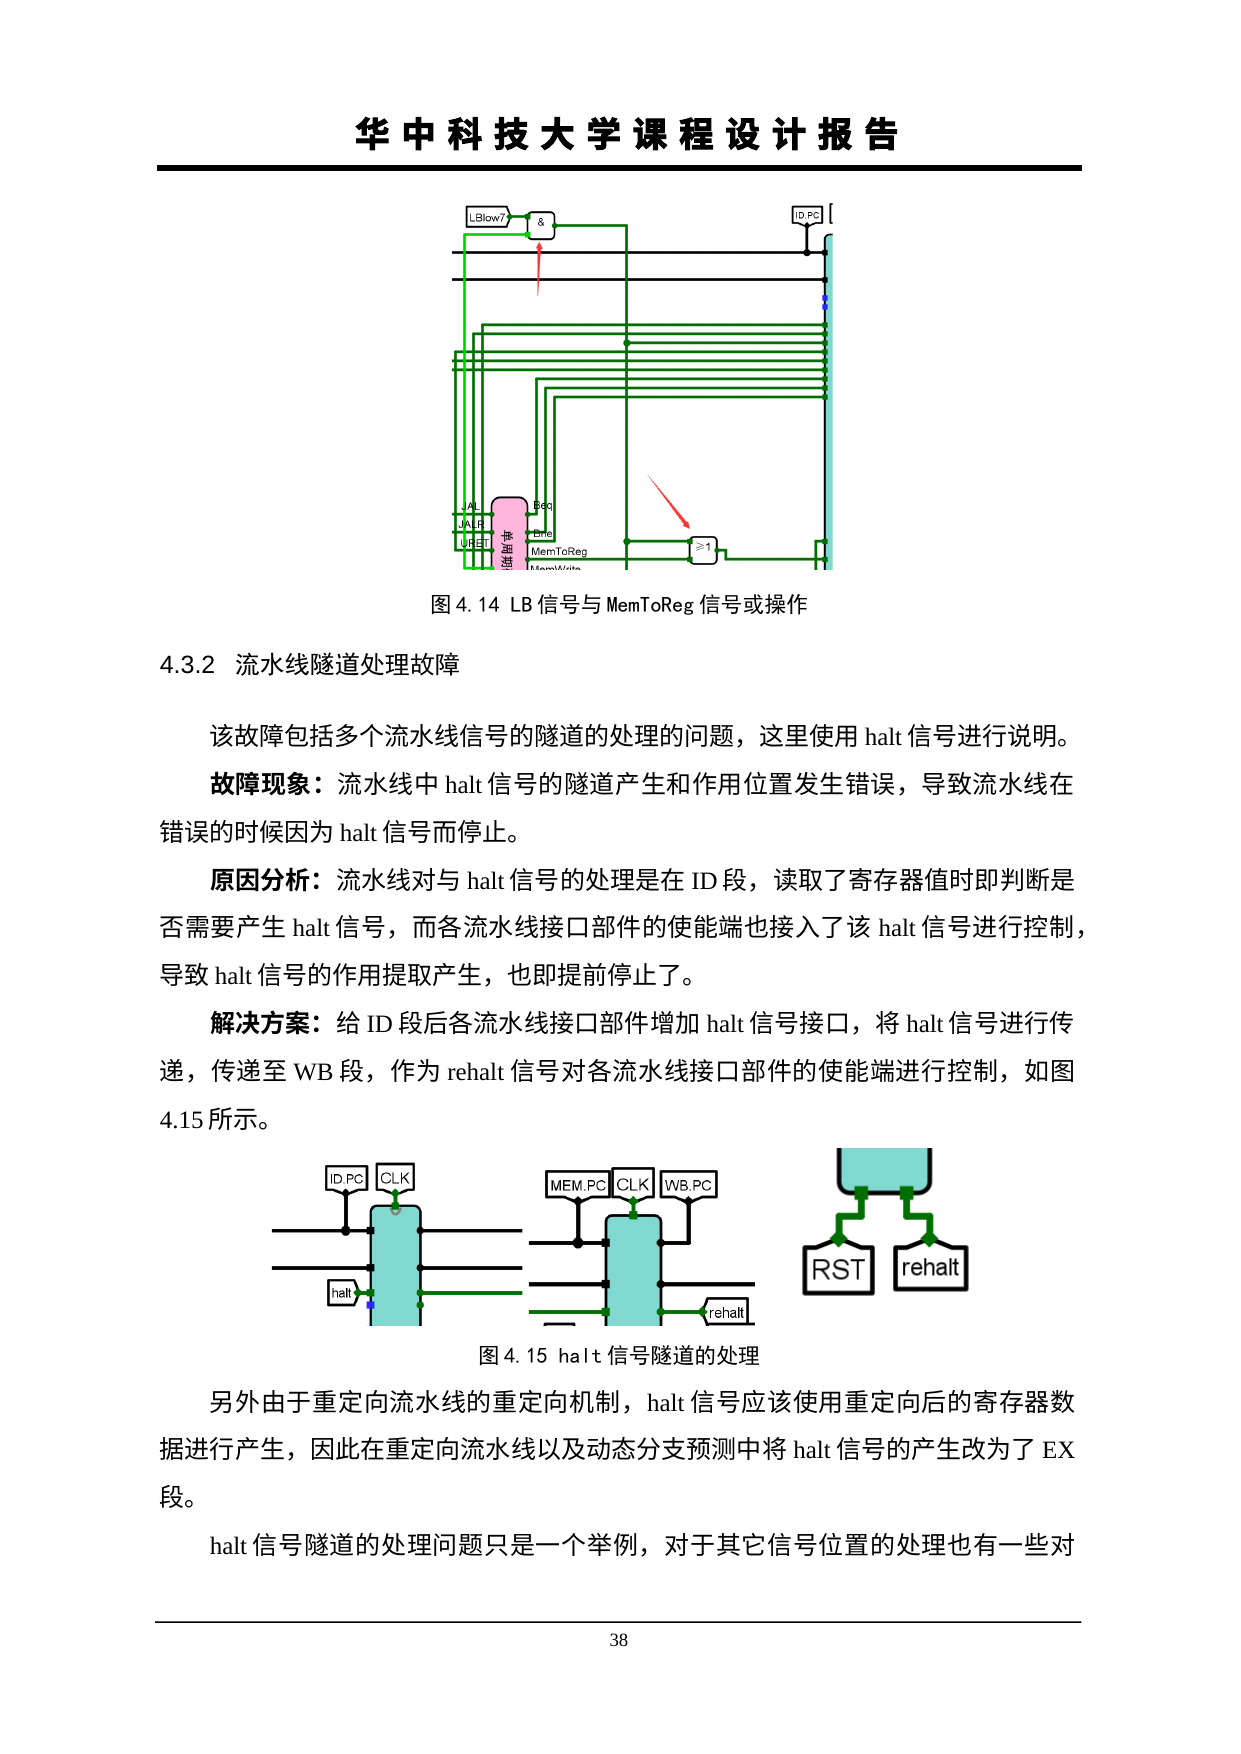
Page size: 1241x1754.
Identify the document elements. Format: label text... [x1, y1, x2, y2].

subtitle 流水线隧道处理故障 [159, 639, 1078, 687]
text 故障现象：流水线中halt信号的隧道产生和作用位置发生错误，导致流水线在错误的时候因为halt信号而停止。 [159, 759, 1075, 854]
picture [528, 1148, 755, 1326]
text 另外由于重定向流水线的重定向机制，halt信号应该使用重定向后的寄存器数据进行产生，因此在重定向流水线以及动态分支预测中将halt信号的产生改为了EX段。 [159, 1376, 1075, 1520]
picture [271, 1148, 523, 1326]
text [159, 1520, 1075, 1568]
text 解决方案：给ID段后各流水线接口部件增加halt信号接口，将halt信号进行传递，传递至WB段，作为rehalt信号对各流水线接口部件的使能端进行控制，如图4.15所示。 [159, 998, 1075, 1141]
picture [761, 1148, 1013, 1326]
text 原因分析：流水线对与halt信号的处理是在ID段，读取了寄存器值时即判断是否需要产生halt信号，而各流水线接口部件的使能端也接入了该halt信号进行控制，导致halt信号的作用提取产生，也即提前停止了。 [159, 854, 1075, 998]
text 图4.14 LB信号与MemToReg信号或操作 [159, 590, 1078, 615]
picture [452, 198, 833, 570]
text 图4.15 halt信号隧道的处理 [159, 1342, 1078, 1367]
text 该故障包括多个流水线信号的隧道的处理的问题，这里使用halt信号进行说明。 [159, 711, 1075, 759]
